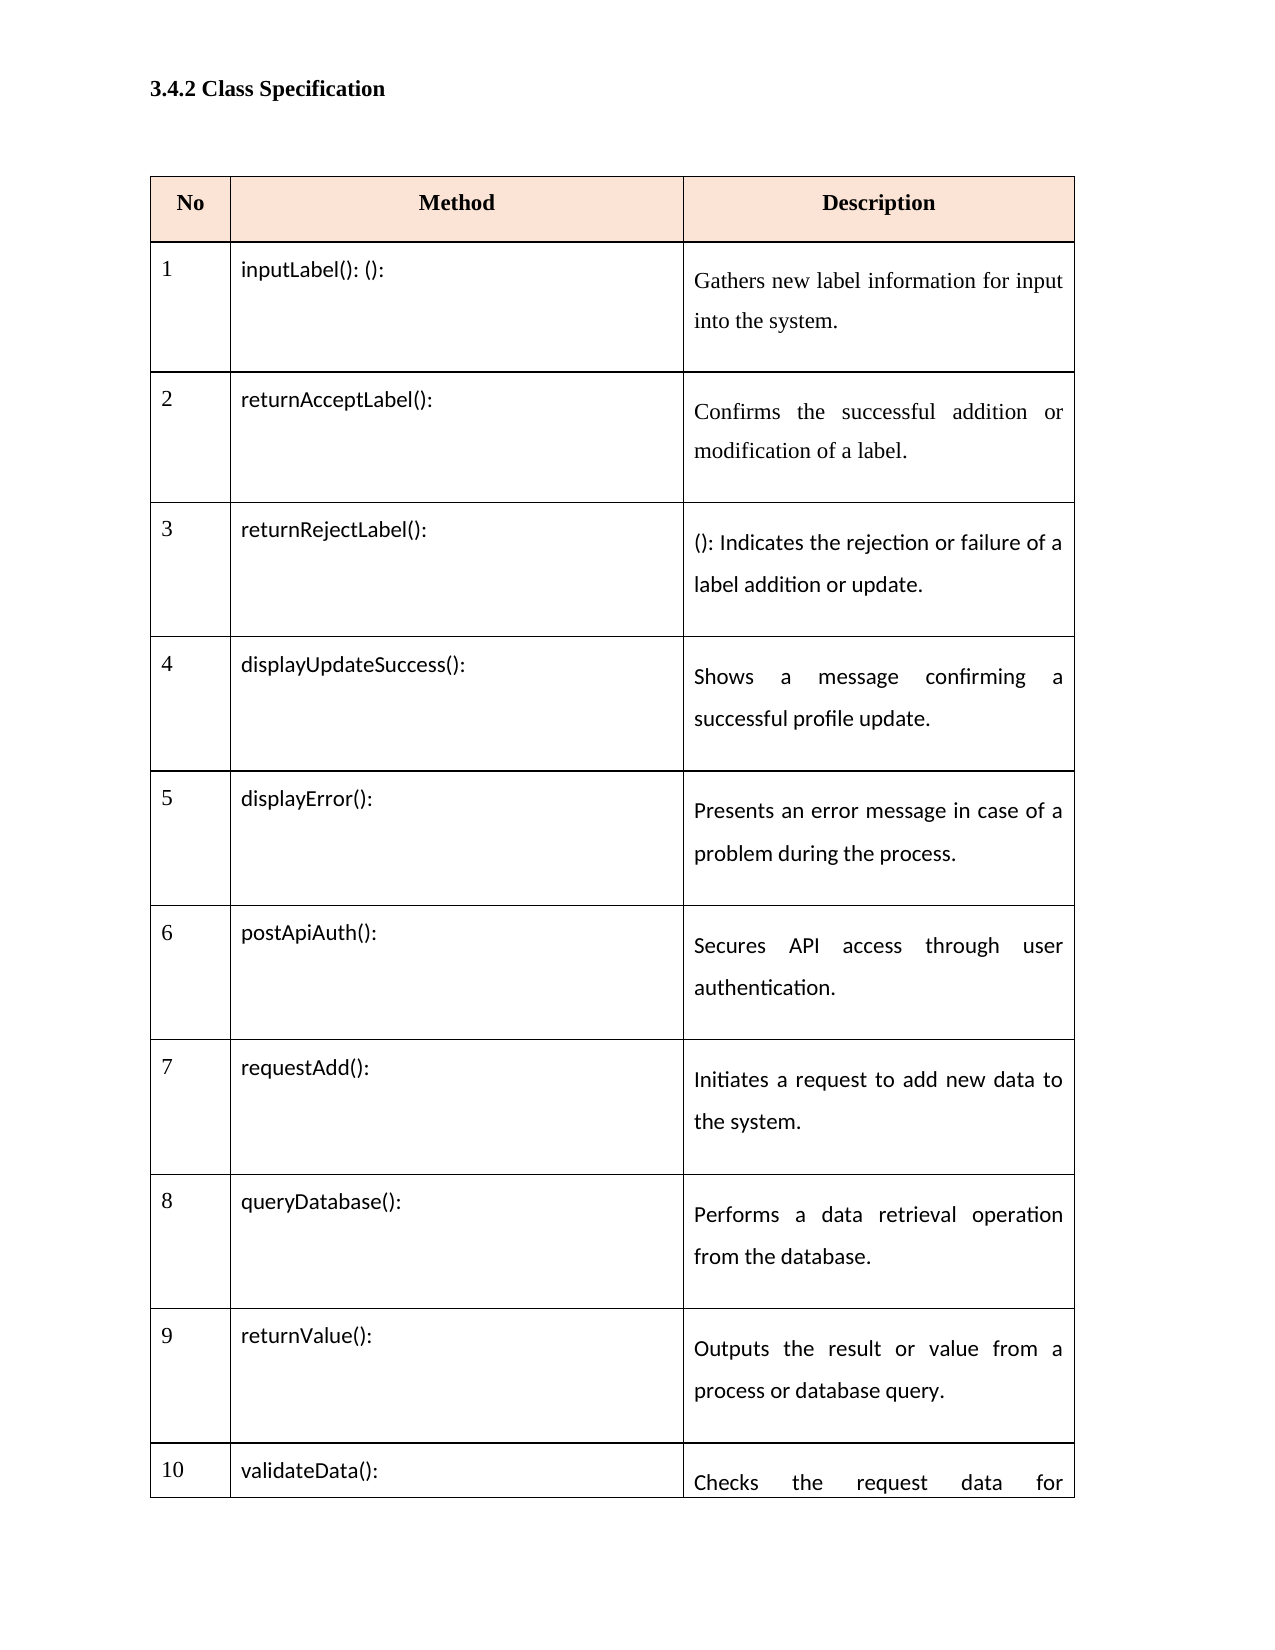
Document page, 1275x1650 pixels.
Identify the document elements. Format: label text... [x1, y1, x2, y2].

table_cell 6 [151, 906, 230, 1039]
table_cell returnValue(): [231, 1309, 683, 1442]
table_cell Secures API access through user authentication. [684, 906, 1074, 1039]
table_cell displayUpdateSuccess(): [231, 637, 683, 770]
table_header Description [684, 177, 1074, 241]
table_cell returnRejectLabel(): [231, 503, 683, 636]
table_cell inputLabel(): (): [231, 243, 683, 371]
table_cell postApiAuth(): [231, 906, 683, 1039]
table_header No [151, 177, 230, 241]
table_cell Gathers new label information for input into the system. [684, 243, 1074, 371]
table_cell displayError(): [231, 772, 683, 905]
table_cell Shows a message confirming a successful profile update. [684, 637, 1074, 770]
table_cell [684, 1444, 1074, 1497]
table_cell 8 [151, 1175, 230, 1308]
subtitle 3.4.2 Class Specification [150, 75, 1128, 101]
table_cell Outputs the result or value from a process or database query. [684, 1309, 1074, 1442]
table_cell Confirms the successful addition or modification of a label. [684, 373, 1074, 502]
table_cell 4 [151, 637, 230, 770]
table_cell requestAdd(): [231, 1040, 683, 1173]
table_cell 9 [151, 1309, 230, 1442]
table_cell 2 [151, 373, 230, 502]
table_cell 1 [151, 243, 230, 371]
table_cell Performs a data retrieval operation from the database. [684, 1175, 1074, 1308]
table_cell Initiates a request to add new data to the system. [684, 1040, 1074, 1173]
table_cell 7 [151, 1040, 230, 1173]
table_cell 10 [151, 1444, 230, 1497]
table_header Method [231, 177, 683, 241]
table_cell returnAcceptLabel(): [231, 373, 683, 502]
table_cell 3 [151, 503, 230, 636]
table_cell queryDatabase(): [231, 1175, 683, 1308]
table_cell (): Indicates the rejection or failure of a label addition or update. [684, 503, 1074, 636]
table_cell Presents an error message in case of a problem during the process. [684, 772, 1074, 905]
table_cell 5 [151, 772, 230, 905]
table_cell validateData(): [231, 1444, 683, 1497]
